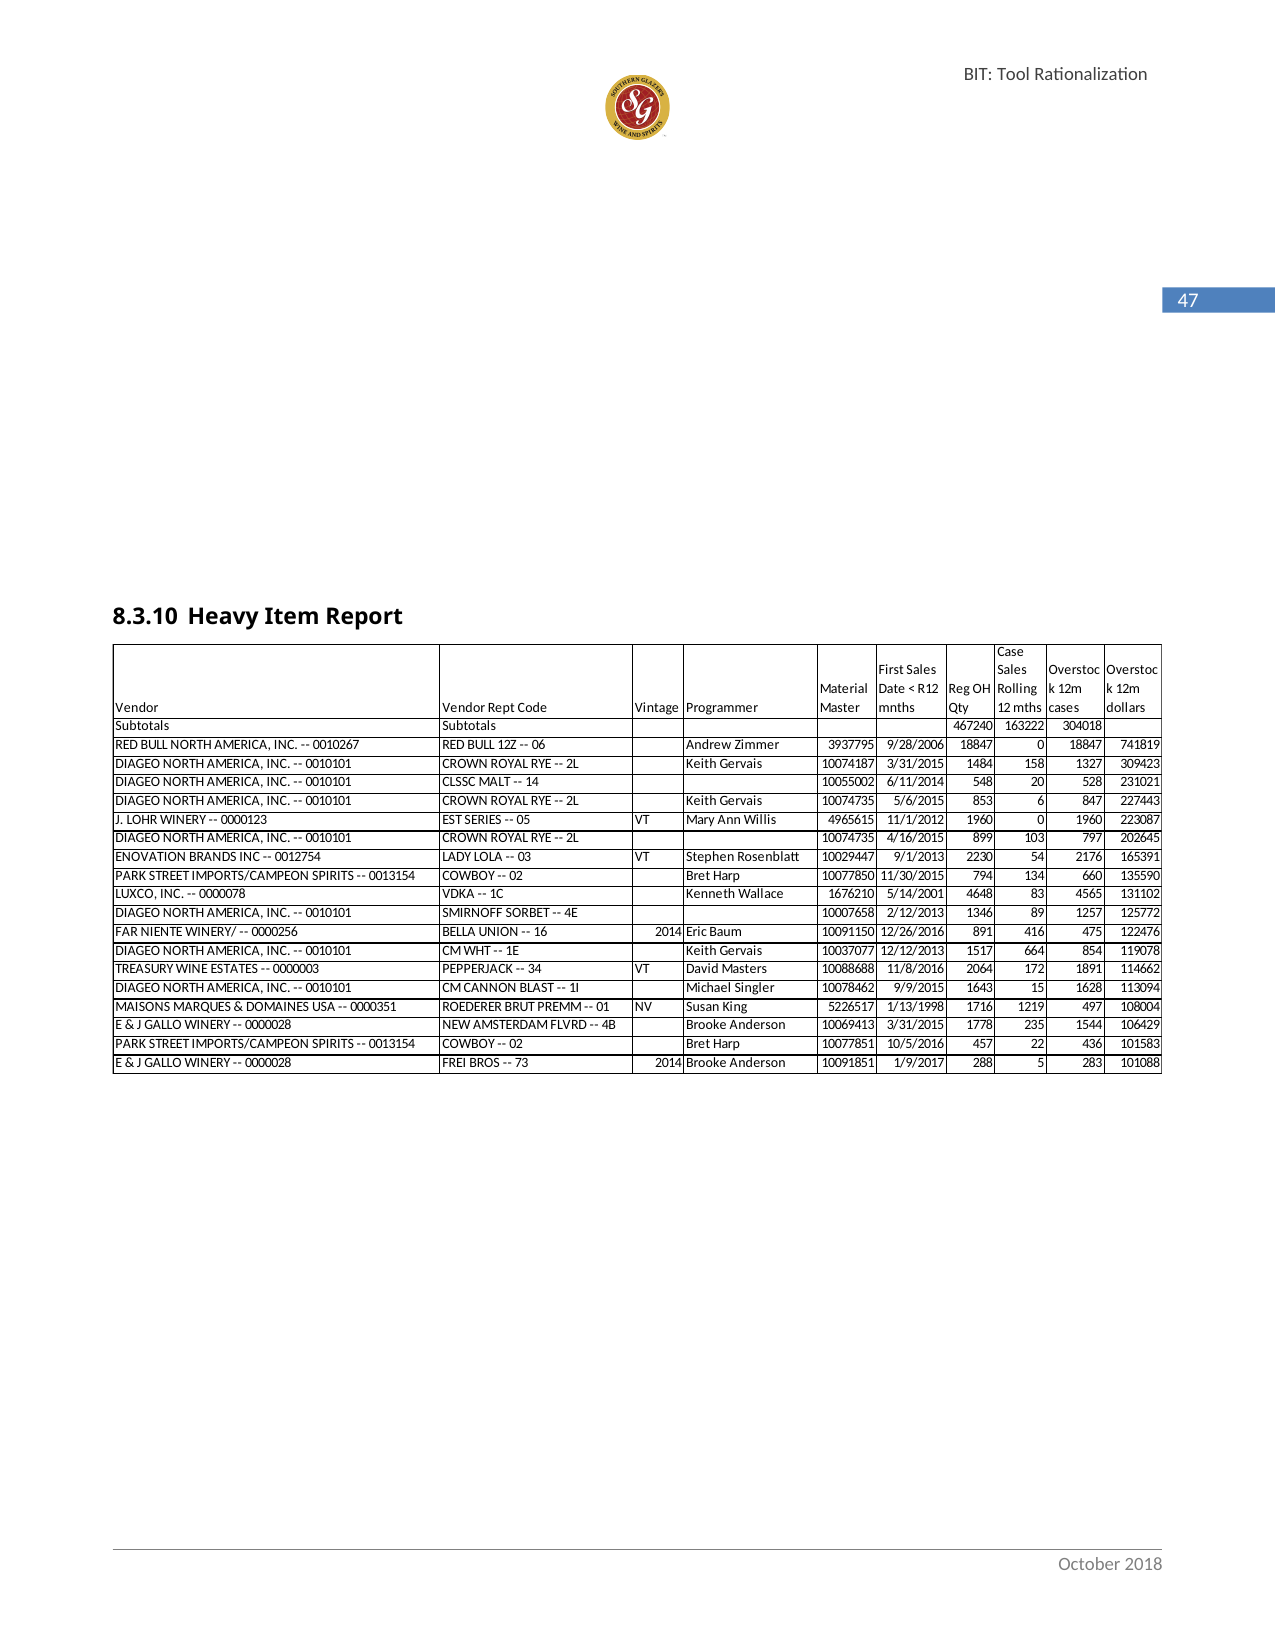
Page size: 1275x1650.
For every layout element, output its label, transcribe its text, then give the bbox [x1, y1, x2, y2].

subtitle Heavy Item Report [112, 600, 1162, 631]
picture [605, 75, 670, 140]
